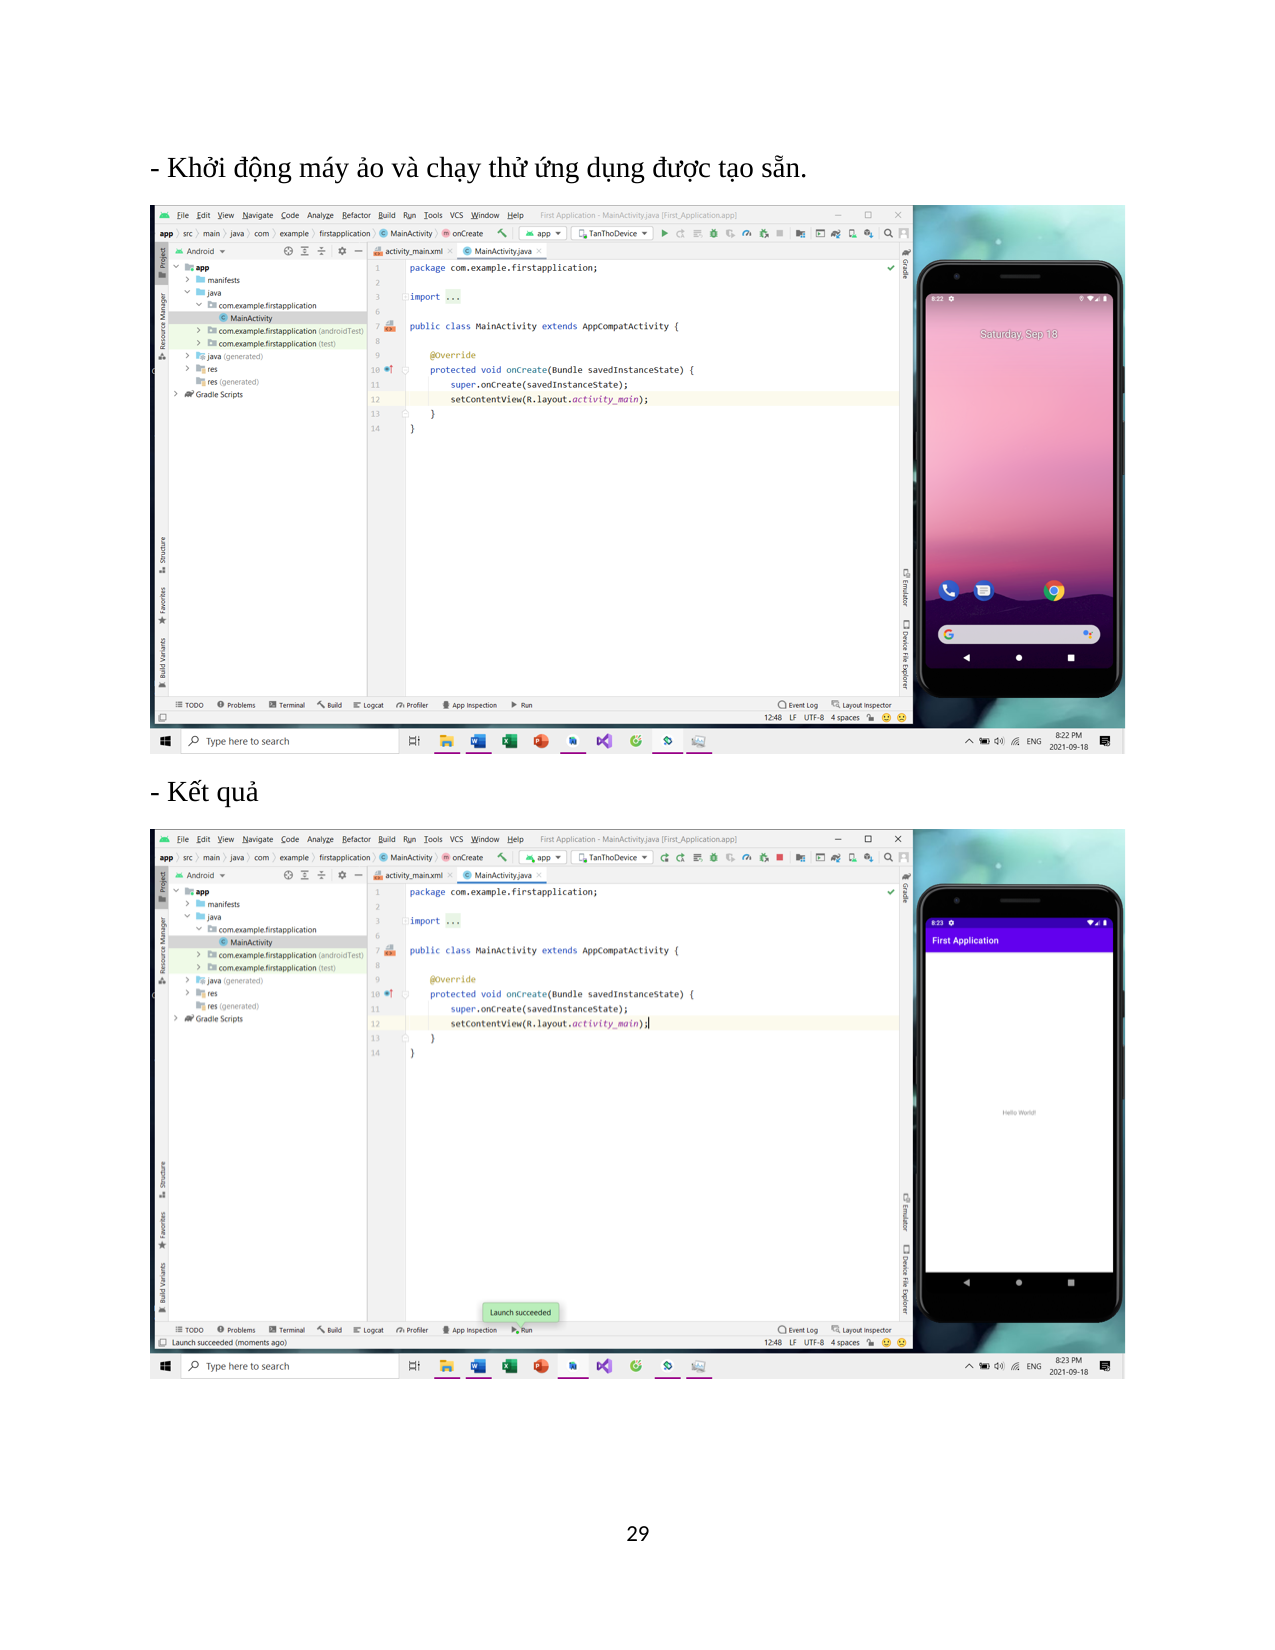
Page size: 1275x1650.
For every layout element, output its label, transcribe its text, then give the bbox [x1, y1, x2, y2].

text - Khởi động máy ảo và chạy thử ứng dụng được tạo sẵn. [150, 150, 1125, 183]
picture [150, 205, 1125, 754]
text - Kết quả [150, 774, 1125, 808]
picture [150, 829, 1125, 1379]
